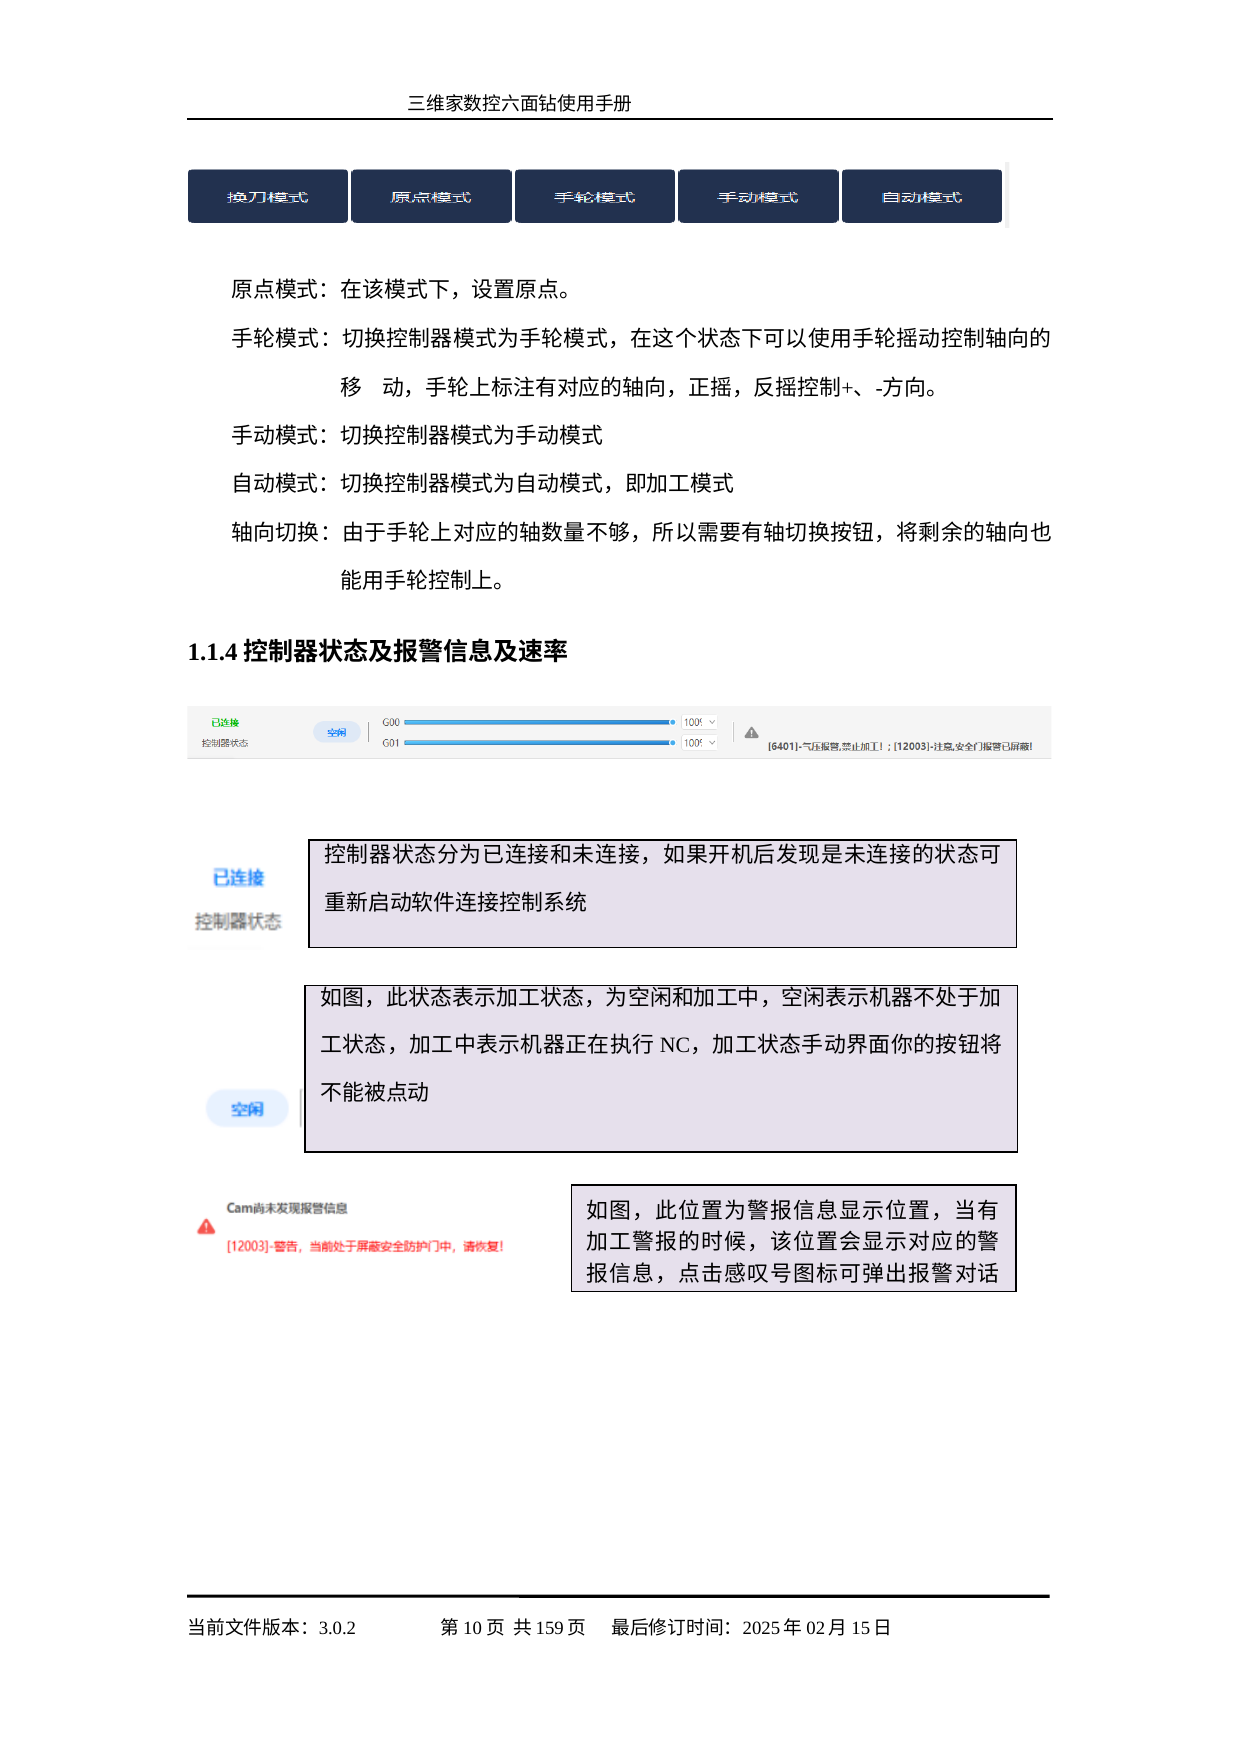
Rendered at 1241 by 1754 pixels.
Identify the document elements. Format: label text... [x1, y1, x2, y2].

picture [187, 851, 309, 950]
picture [187, 706, 1052, 759]
picture [187, 1073, 305, 1155]
text 自动模式：切换控制器模式为自动模式，即加工模式 [187, 466, 1053, 498]
text 手轮模式：切换控制器模式为手轮模式，在这个状态下可以使用手轮摇动控制轴向的移 动，手轮上标注有对应的轴向，正摇，反摇控制+、-方向。 [231, 320, 1053, 402]
text 轴向切换：由于手轮上对应的轴数量不够，所以需要有轴切换按钮，将剩余的轴向也能用手轮控制上。 [231, 514, 1053, 595]
text 原点模式：在该模式下，设置原点。 [187, 272, 1053, 304]
subtitle 控制器状态及报警信息及速率 [187, 617, 1053, 682]
picture [187, 1184, 533, 1269]
text 手动模式：切换控制器模式为手动模式 [187, 417, 1053, 450]
picture [187, 162, 1010, 228]
